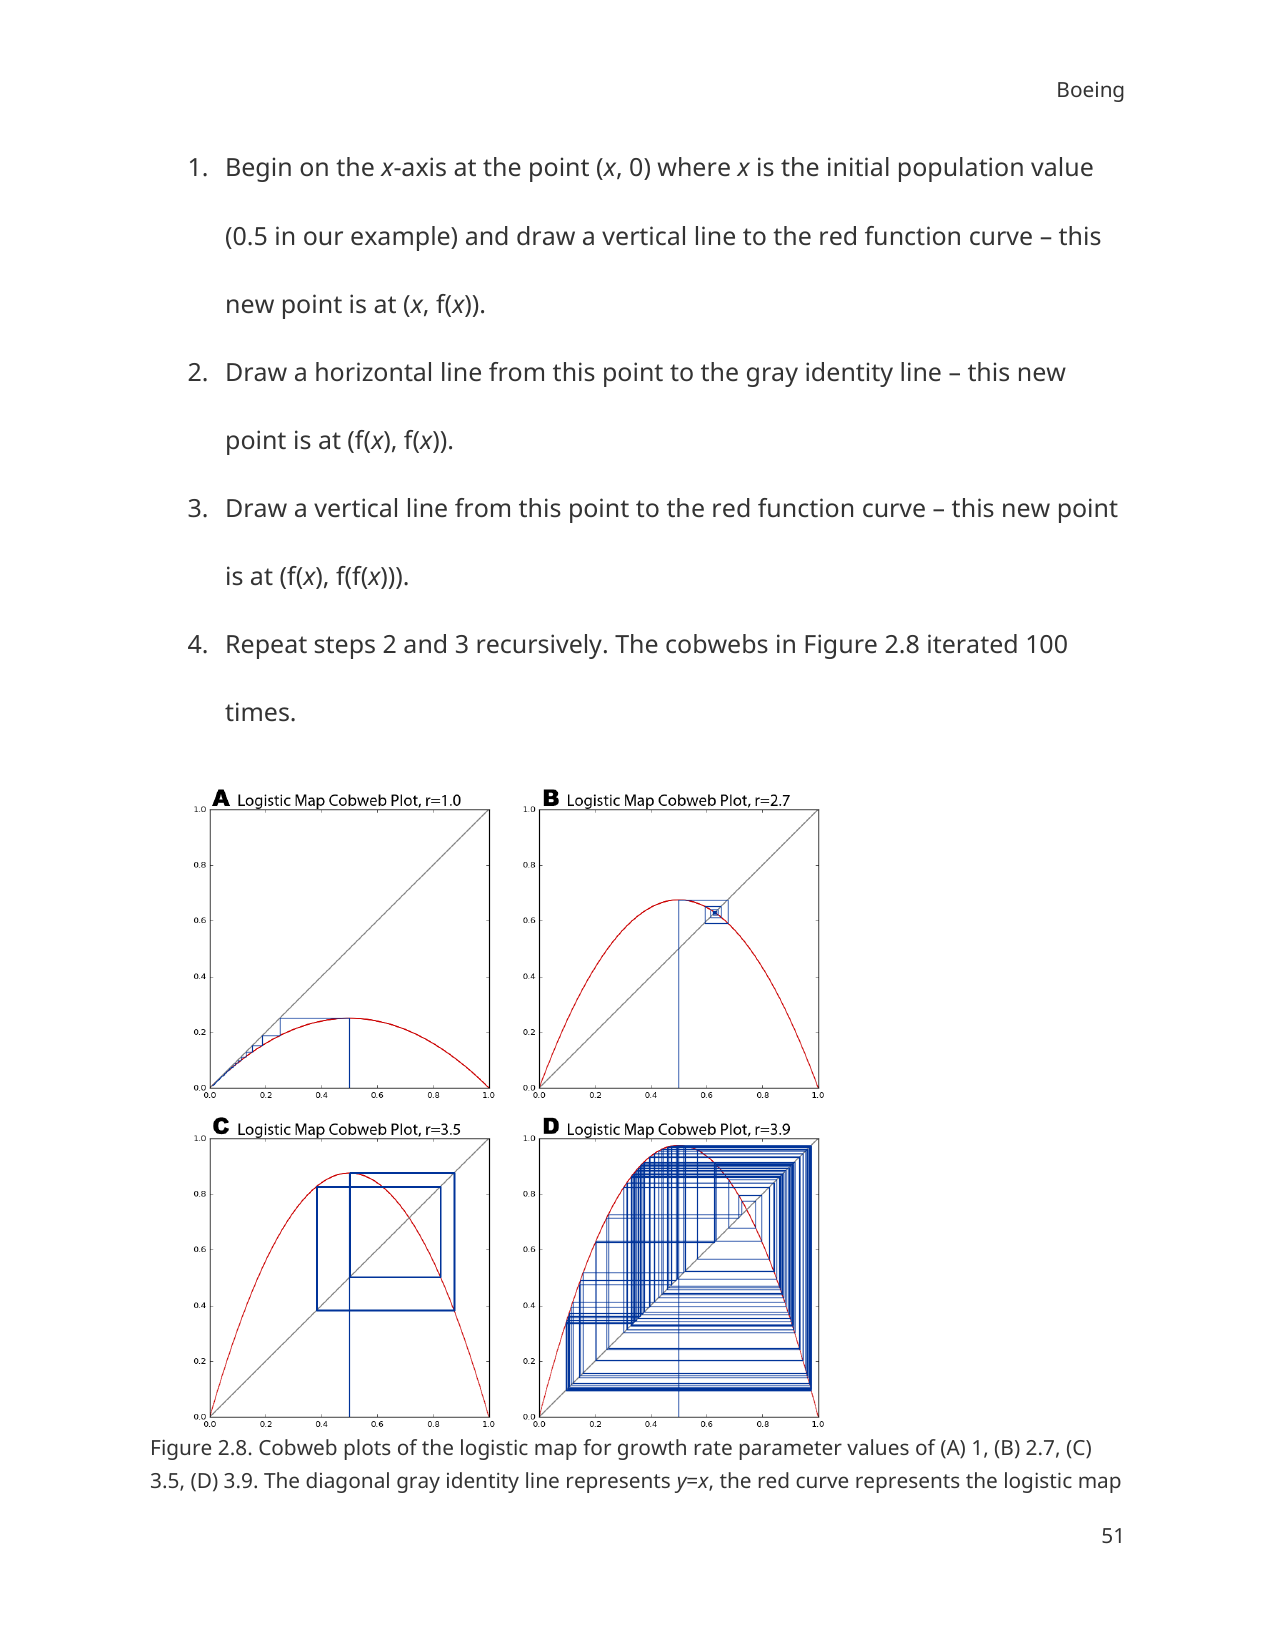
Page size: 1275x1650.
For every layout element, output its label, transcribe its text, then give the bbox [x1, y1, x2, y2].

picture [187, 788, 830, 1434]
list Draw a vertical line from this point to the red function curve – this new point is at (f(x), f(f(x))). [187, 491, 1125, 593]
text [150, 1433, 1125, 1494]
list Repeat steps 2 and 3 recursively. The cobwebs in Figure 2.8 iterated 100 times. [187, 627, 1125, 729]
list Begin on the x-axis at the point (x, 0) where x is the initial population value (0.5 in our example) and draw a vertical line to the red function curve – this new point is at (x, f(x)). [187, 150, 1125, 320]
list Draw a horizontal line from this point to the gray identity line – this new point is at (f(x), f(x)). [187, 354, 1125, 457]
